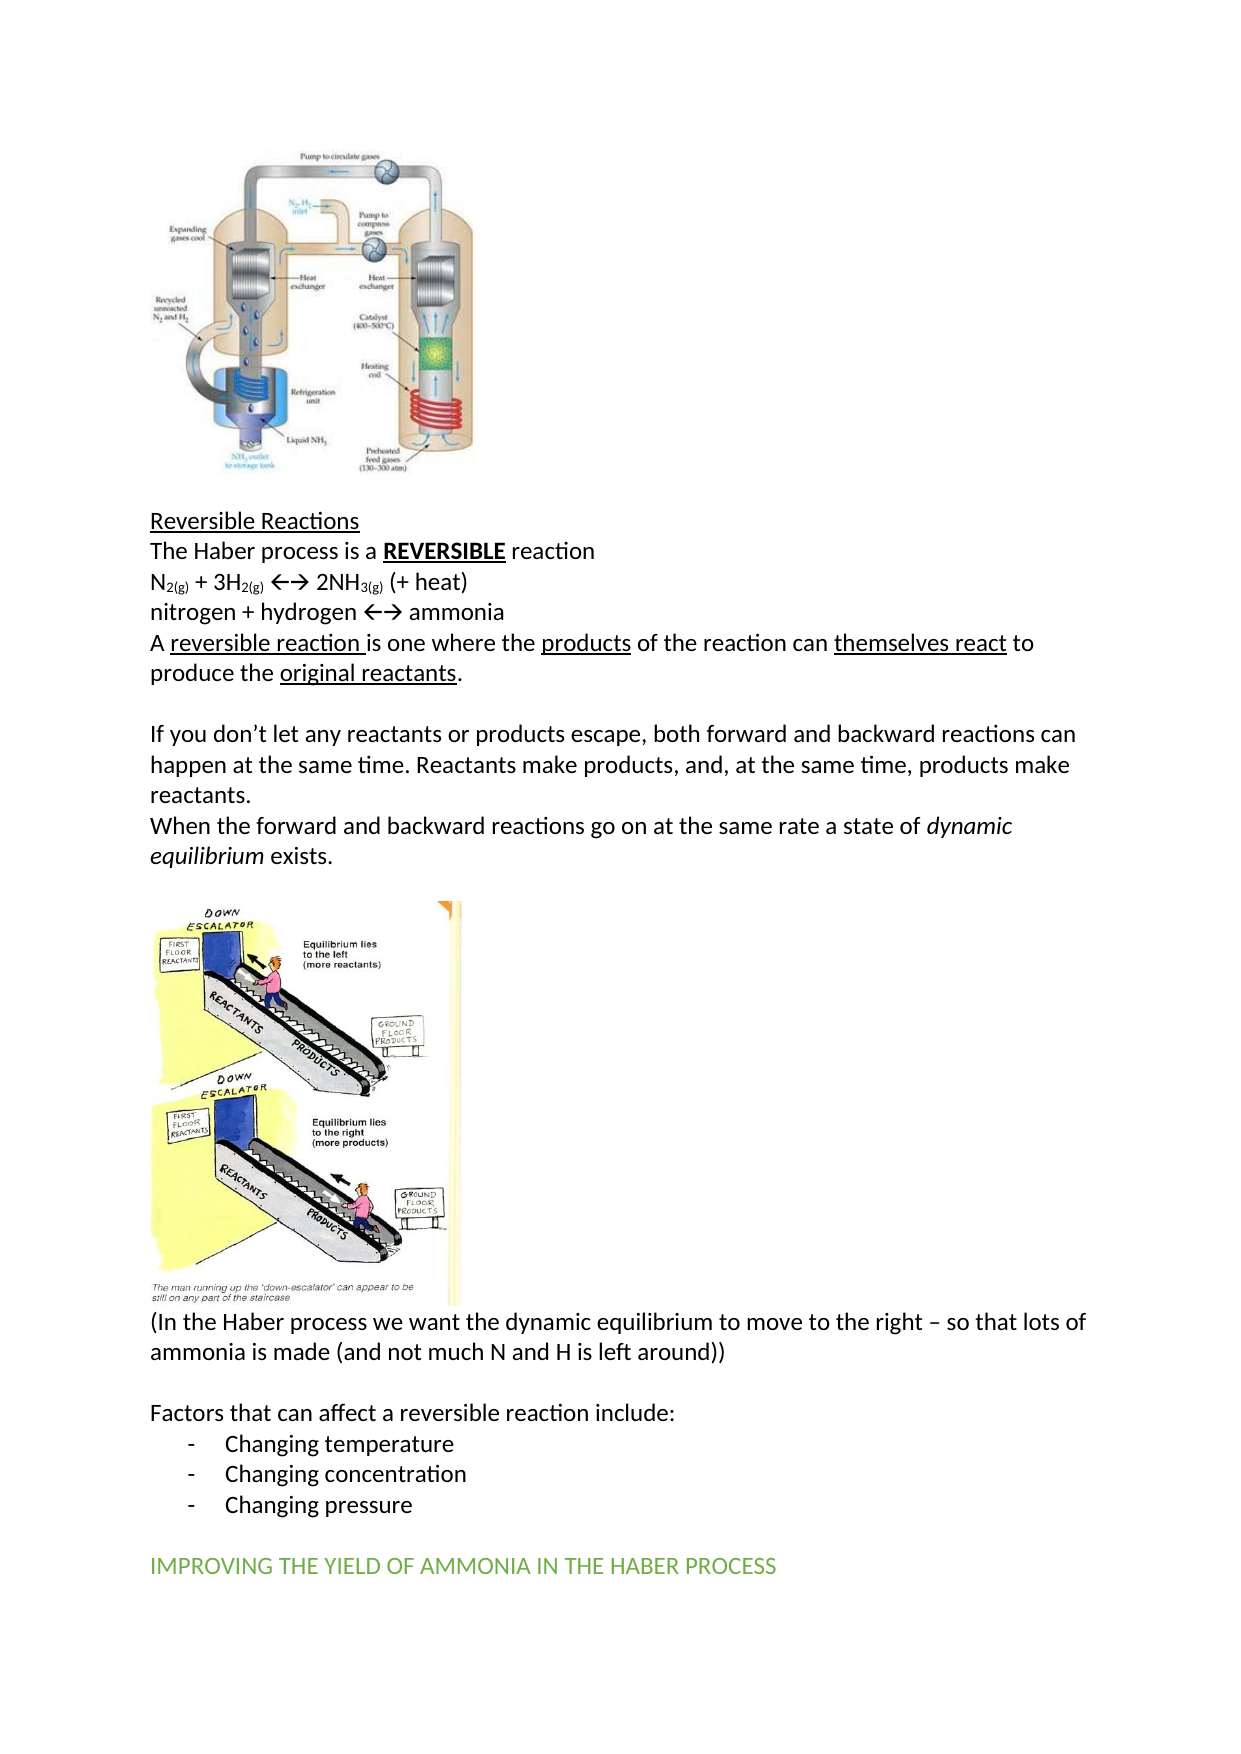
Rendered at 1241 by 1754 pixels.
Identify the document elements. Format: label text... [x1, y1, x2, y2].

text If you don’t let any reactants or products escape, both forward and backward reactions can happen at the same time. Reactants make products, and, at the same time, products make reactants. [150, 718, 1090, 810]
list Changing temperature [187, 1428, 1090, 1458]
text When the forward and backward reactions go on at the same rate a state of dynamic equilibrium exists. [150, 810, 1090, 871]
list Changing pressure [187, 1489, 1090, 1519]
list Changing concentration [187, 1458, 1090, 1489]
text A reversible reaction is one where the products of the reaction can themselves react to produce the original reactants. [150, 627, 1090, 688]
text N2(g) + 3H2(g) 🡨🡪 2NH3(g) (+ heat) [150, 566, 1090, 596]
text The Haber process is a REVERSIBLE reaction [150, 535, 1090, 566]
text IMPROVING THE YIELD OF AMMONIA IN THE HABER PROCESS [150, 1550, 1090, 1580]
text (In the Haber process we want the dynamic equilibrium to move to the right – so that lots of ammonia is made (and not much N and H is left around)) [150, 1306, 1090, 1367]
text Factors that can affect a reversible reaction include: [150, 1397, 1090, 1428]
text Reversible Reactions [150, 505, 1090, 535]
text nitrogen + hydrogen 🡨🡪 ammonia [150, 596, 1090, 627]
picture [150, 150, 477, 475]
picture [150, 901, 462, 1306]
